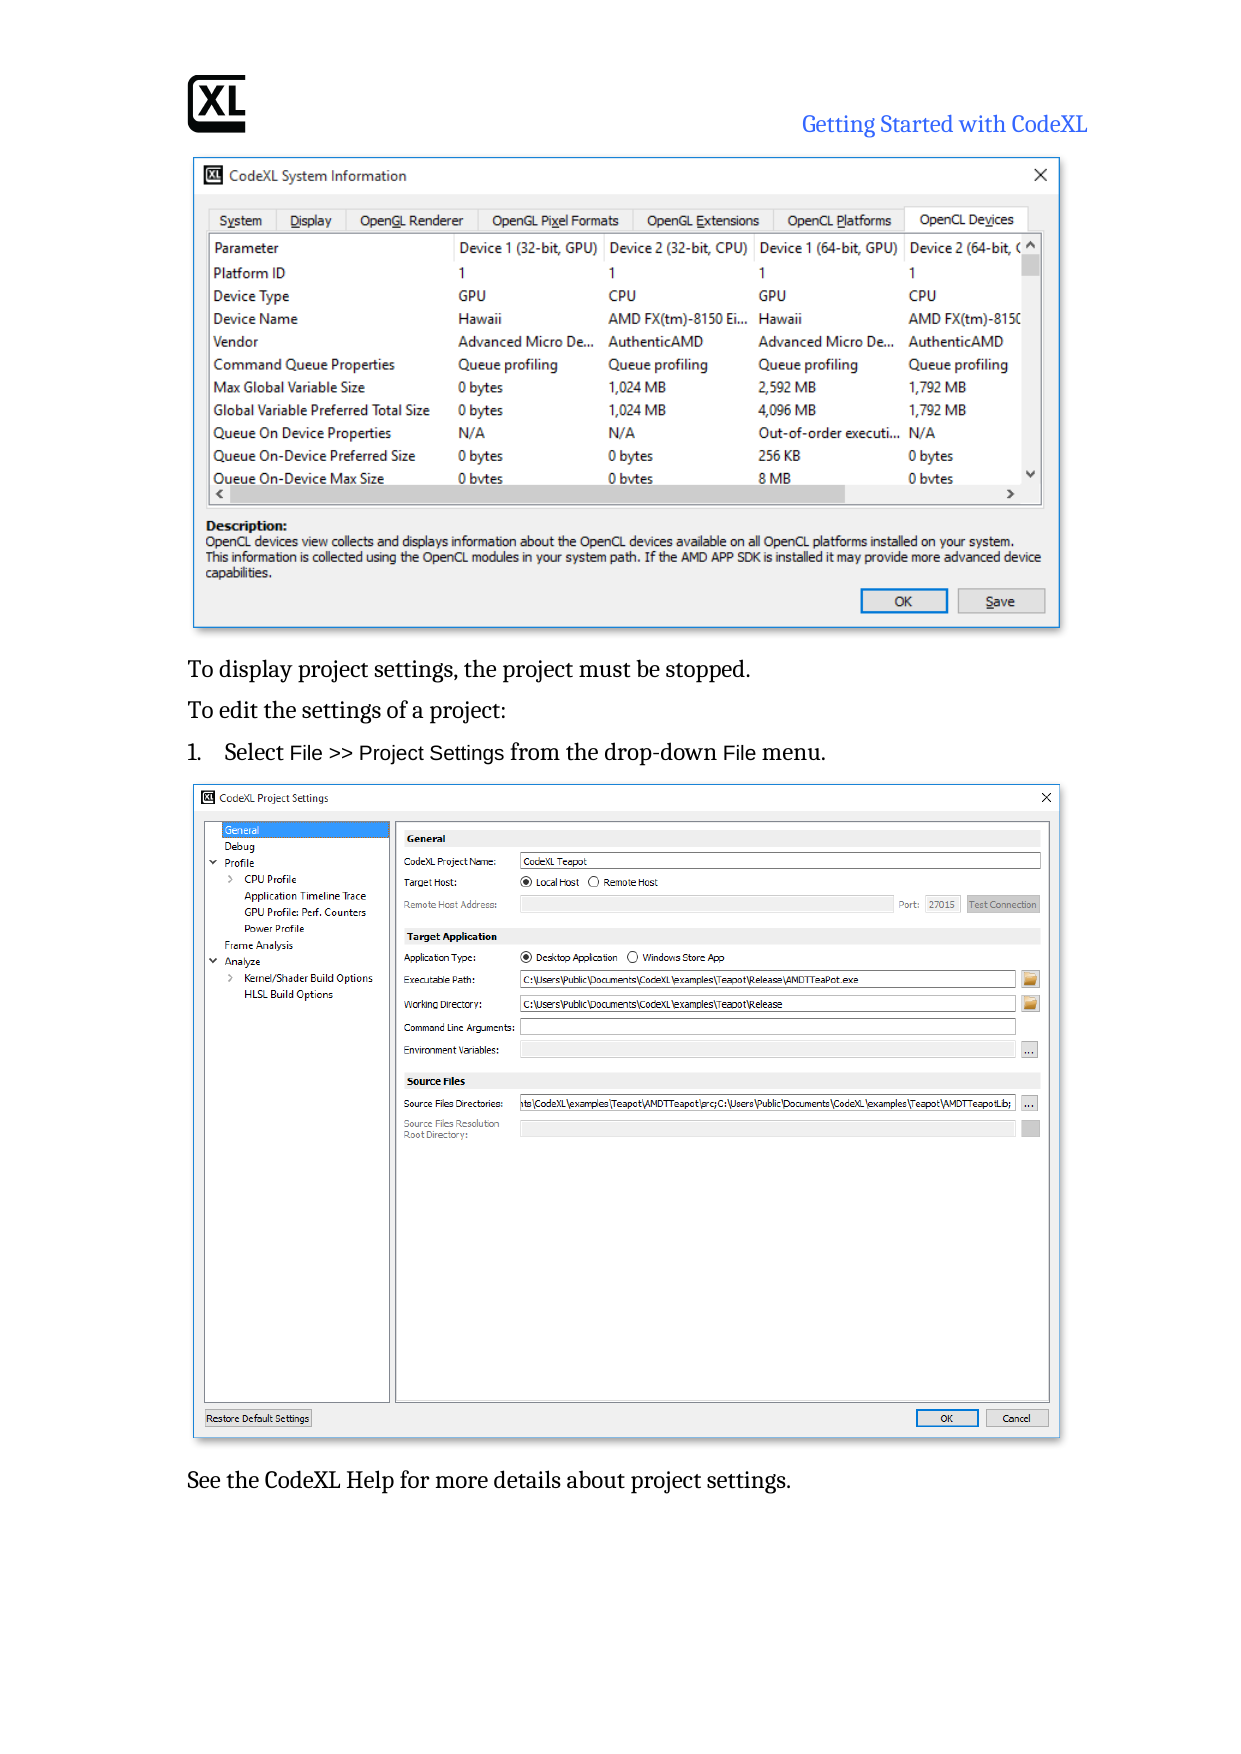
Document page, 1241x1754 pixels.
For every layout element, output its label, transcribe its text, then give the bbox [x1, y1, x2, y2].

text See the CodeXL Help for more details about project settings. [187, 1466, 1053, 1495]
text To display project settings, the project must be stopped. [187, 655, 1053, 684]
picture [193, 784, 1060, 1438]
text To edit the settings of a project: [187, 696, 1053, 725]
picture [193, 157, 1060, 628]
picture [187, 75, 246, 133]
list Select File >> Project Settings from the drop-down File menu. [187, 737, 1053, 766]
